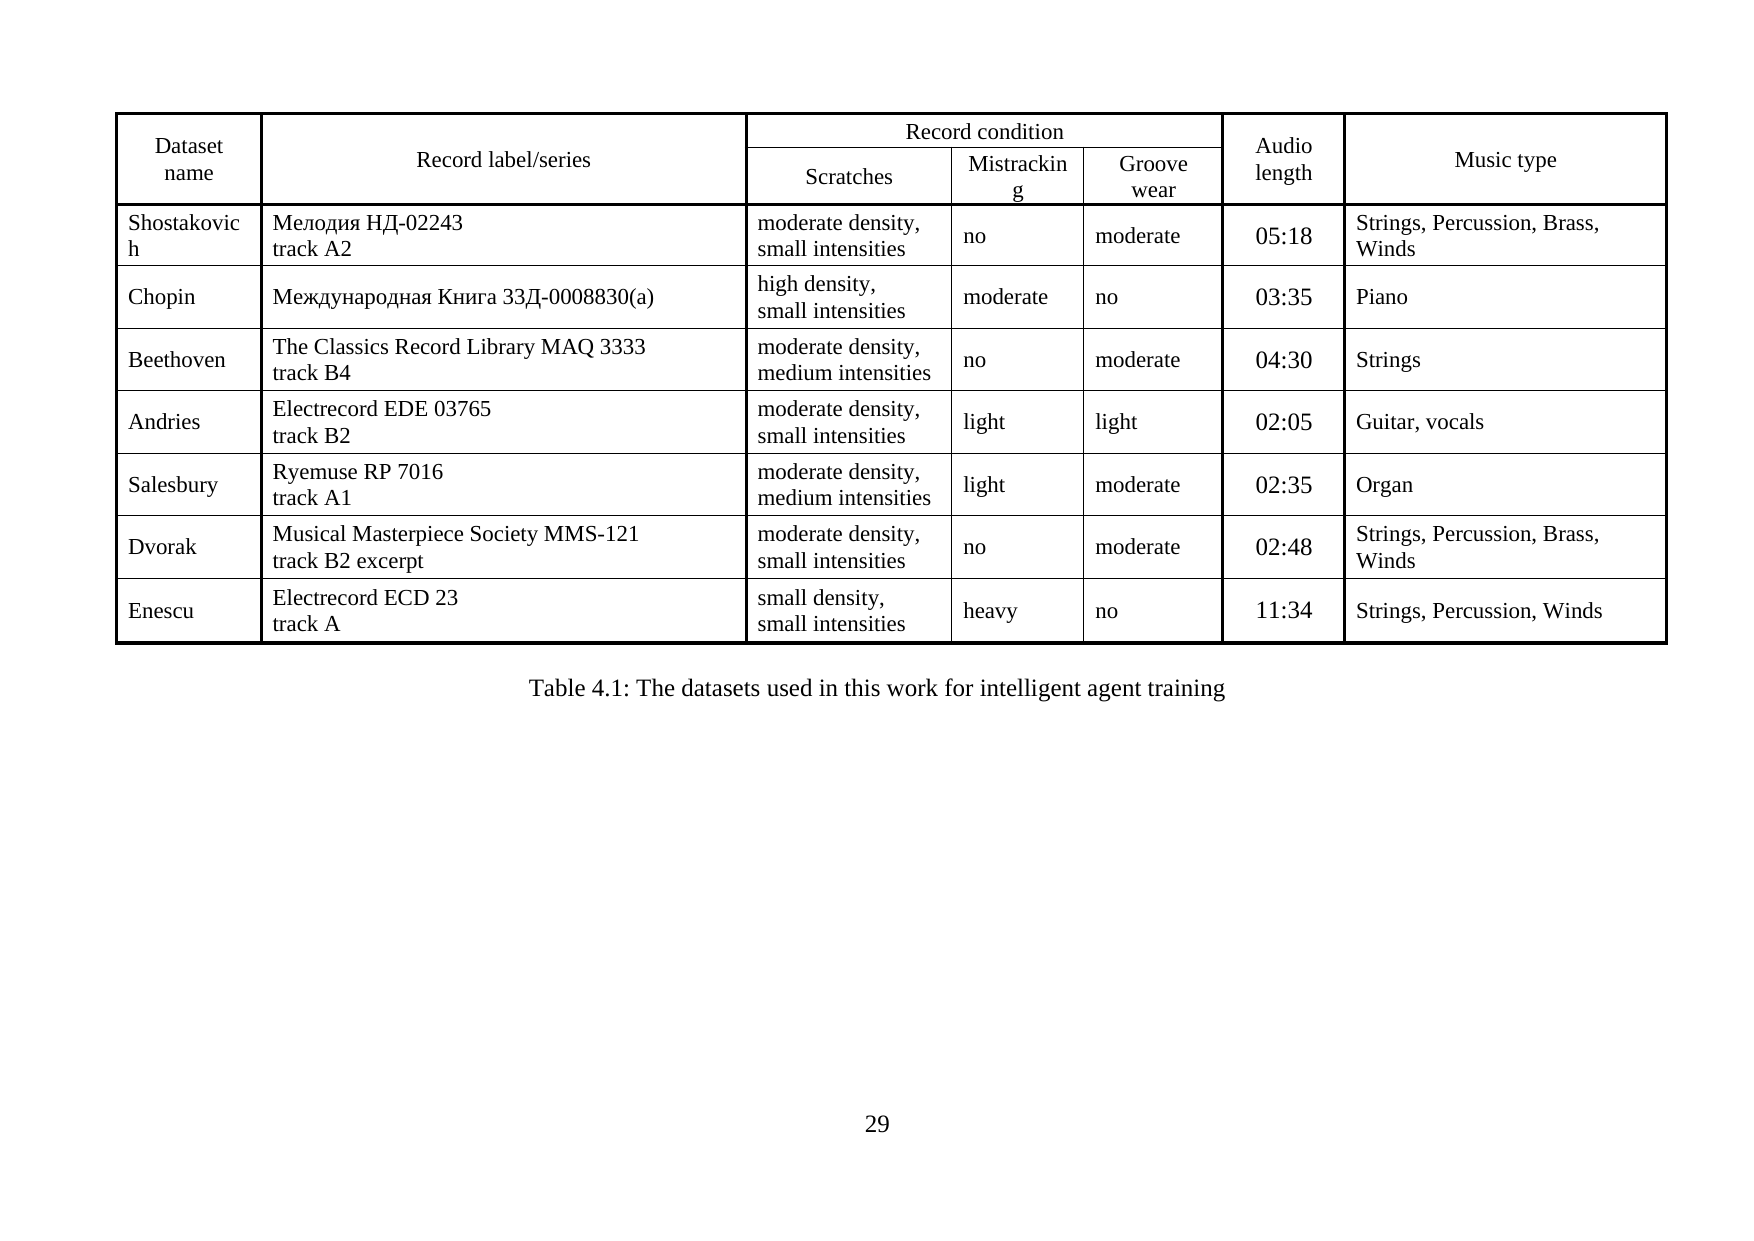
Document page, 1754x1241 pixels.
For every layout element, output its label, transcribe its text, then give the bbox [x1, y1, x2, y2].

table_cell Мелодия НД-02243 track A2 [263, 206, 745, 265]
table_cell Piano [1346, 266, 1665, 327]
table_cell Groove wear [1084, 148, 1221, 202]
table_cell Beethoven [118, 329, 260, 390]
table_cell small density, small intensities [748, 579, 951, 641]
table_header Record condition [748, 115, 1221, 147]
table_cell Ryemuse RP 7016 track A1 [263, 454, 745, 515]
table_cell no [952, 516, 1083, 577]
table_cell 02:48 [1224, 516, 1343, 577]
table_cell Electrecord ECD 23 track A [263, 579, 745, 641]
table_header Audio length [1224, 115, 1343, 202]
table_cell moderate density, small intensities [748, 516, 951, 577]
table_cell Dvorak [118, 516, 260, 577]
table_header Dataset name [118, 115, 260, 202]
table_cell Strings, Percussion, Brass, Winds [1346, 206, 1665, 265]
table_cell no [952, 329, 1083, 390]
table_cell 02:05 [1224, 391, 1343, 452]
table_cell heavy [952, 579, 1083, 641]
table_cell Andries [118, 391, 260, 452]
table_cell light [952, 391, 1083, 452]
table_cell Scratches [748, 148, 951, 202]
table_cell Chopin [118, 266, 260, 327]
table_cell moderate density, small intensities [748, 206, 951, 265]
text Table 4.1: The datasets used in this work for intelligent agent training [118, 673, 1636, 702]
table_cell no [952, 206, 1083, 265]
table_cell Guitar, vocals [1346, 391, 1665, 452]
table_cell Enescu [118, 579, 260, 641]
table_header Record label/series [263, 115, 745, 202]
table_cell Strings, Percussion, Winds [1346, 579, 1665, 641]
table_cell 02:35 [1224, 454, 1343, 515]
table_cell Strings, Percussion, Brass, Winds [1346, 516, 1665, 577]
table_cell moderate density, small intensities [748, 391, 951, 452]
table_cell Mistracking [952, 148, 1083, 202]
table_cell Shostakovich [118, 206, 260, 265]
table_cell moderate [952, 266, 1083, 327]
table_cell no [1084, 579, 1221, 641]
table_cell light [952, 454, 1083, 515]
table_cell moderate [1084, 206, 1221, 265]
table_cell moderate density, medium intensities [748, 329, 951, 390]
table_cell Musical Masterpiece Society MMS-121 track B2 excerpt [263, 516, 745, 577]
table_cell 05:18 [1224, 206, 1343, 265]
table_cell Organ [1346, 454, 1665, 515]
table_cell no [1084, 266, 1221, 327]
table_header Music type [1346, 115, 1665, 202]
table_cell Salesbury [118, 454, 260, 515]
table_cell Electrecord EDE 03765 track B2 [263, 391, 745, 452]
table_cell moderate density, medium intensities [748, 454, 951, 515]
table_cell 03:35 [1224, 266, 1343, 327]
table_cell The Classics Record Library MAQ 3333 track B4 [263, 329, 745, 390]
table_cell Международная Книга 33Д-0008830(а) [263, 266, 745, 327]
table_cell 11:34 [1224, 579, 1343, 641]
table_cell moderate [1084, 516, 1221, 577]
table_cell moderate [1084, 329, 1221, 390]
table_cell high density, small intensities [748, 266, 951, 327]
table_cell 04:30 [1224, 329, 1343, 390]
table_cell Strings [1346, 329, 1665, 390]
table_cell moderate [1084, 454, 1221, 515]
table_cell light [1084, 391, 1221, 452]
